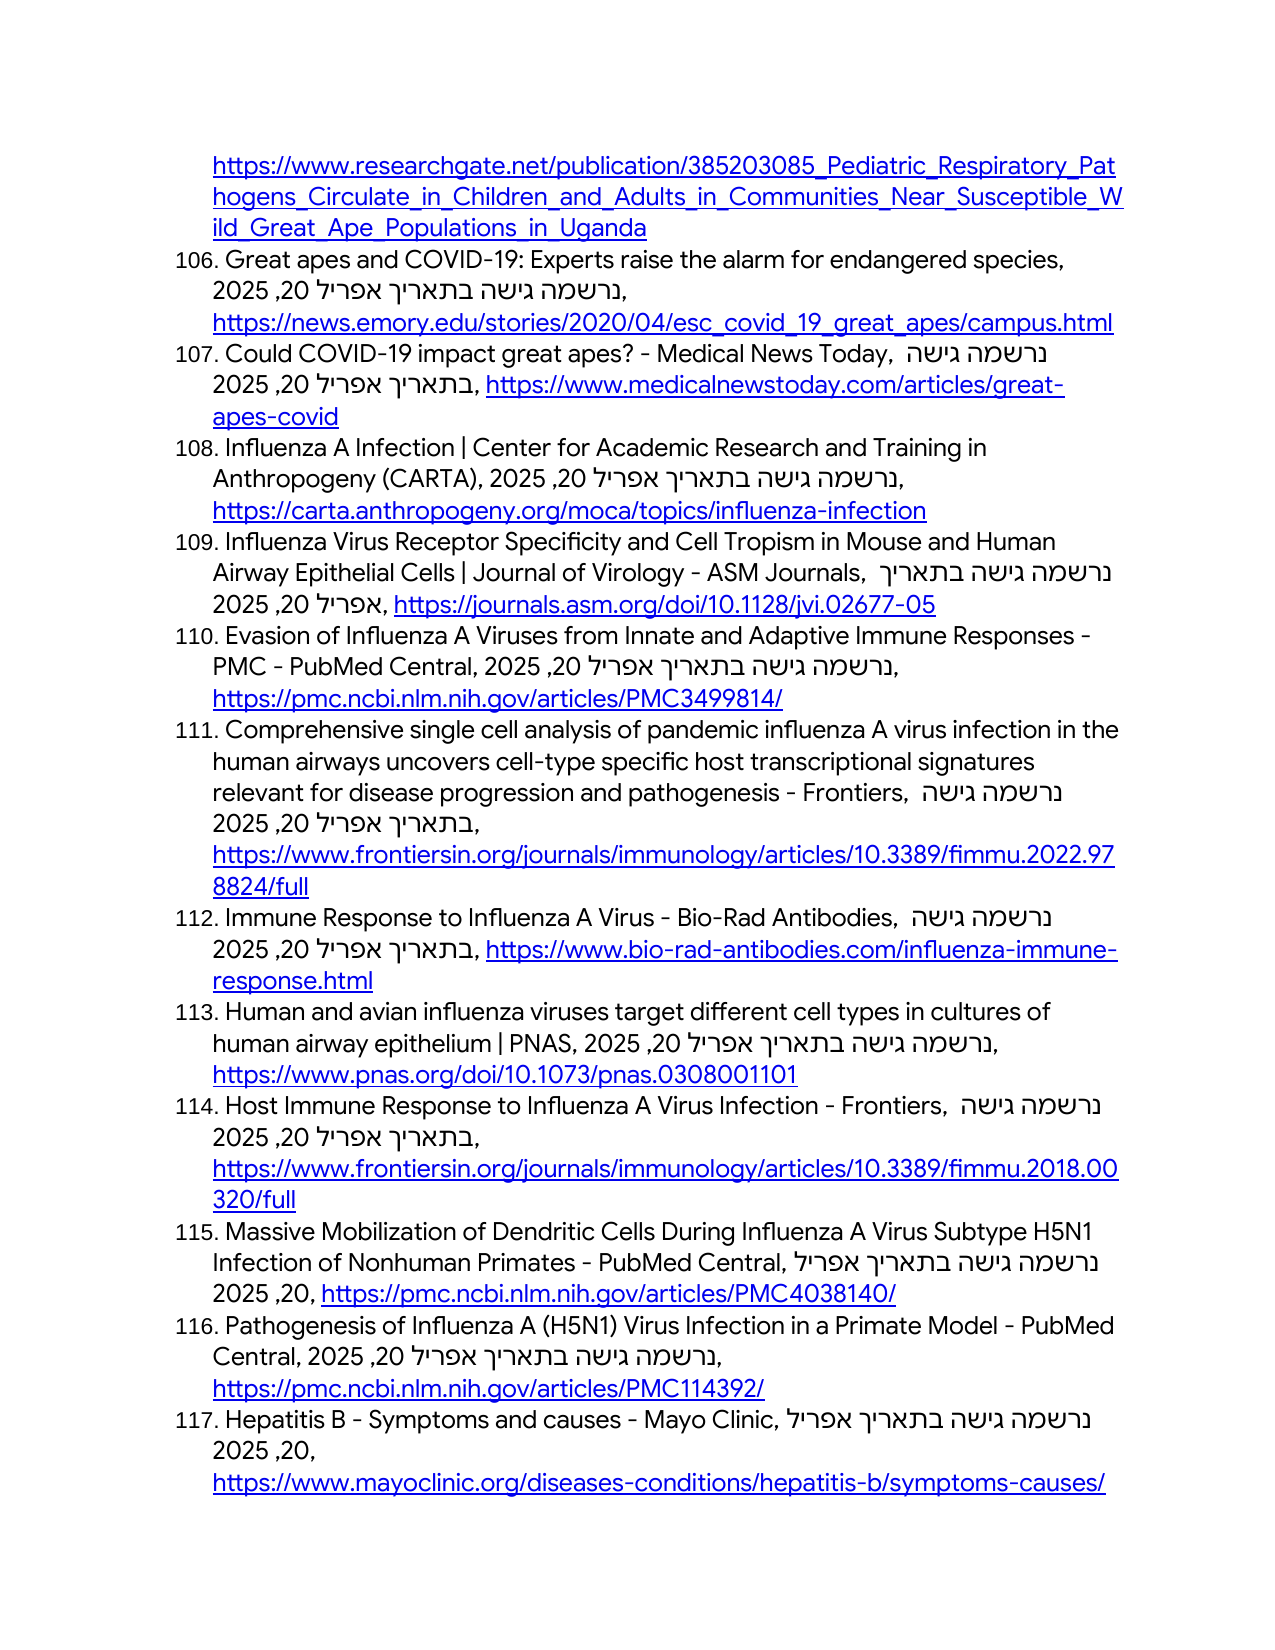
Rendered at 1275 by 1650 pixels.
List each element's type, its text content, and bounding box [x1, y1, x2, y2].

list Massive Mobilization of Dendritic Cells During Influenza A Virus Subtype H5N1 Infection of Nonhuman Primates - PubMed Central, נרשמה גישה בתאריך אפריל 20, 2025, https://pmc.ncbi.nlm.nih.gov/articles/PMC4038140/ [175, 1216, 1125, 1310]
list Evasion of Influenza A Viruses from Innate and Adaptive Immune Responses - PMC - PubMed Central, נרשמה גישה בתאריך אפריל 20, 2025, https://pmc.ncbi.nlm.nih.gov/articles/PMC3499814/ [175, 620, 1125, 714]
list Comprehensive single cell analysis of pandemic influenza A virus infection in the human airways uncovers cell-type specific host transcriptional signatures relevant for disease progression and pathogenesis - Frontiers, נרשמה גישה בתאריך אפריל 20, 2025, https://www.frontiersin.org/journals/immunology/articles/10.3389/fimmu.2022.978824/full [175, 714, 1125, 902]
list Great apes and COVID-19: Experts raise the alarm for endangered species, נרשמה גישה בתאריך אפריל 20, 2025, https://news.emory.edu/stories/2020/04/esc_covid_19_great_apes/campus.html [175, 244, 1125, 338]
list Human and avian influenza viruses target different cell types in cultures of human airway epithelium | PNAS, נרשמה גישה בתאריך אפריל 20, 2025, https://www.pnas.org/doi/10.1073/pnas.0308001101 [175, 997, 1125, 1091]
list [175, 1404, 1125, 1498]
list Influenza A Infection | Center for Academic Research and Training in Anthropogeny (CARTA), נרשמה גישה בתאריך אפריל 20, 2025, https://carta.anthropogeny.org/moca/topics/influenza-infection [175, 432, 1125, 526]
list Host Immune Response to Influenza A Virus Infection - Frontiers, נרשמה גישה בתאריך אפריל 20, 2025, https://www.frontiersin.org/journals/immunology/articles/10.3389/fimmu.2018.00320/full [175, 1091, 1125, 1216]
list Immune Response to Influenza A Virus - Bio-Rad Antibodies, נרשמה גישה בתאריך אפריל 20, 2025, https://www.bio-rad-antibodies.com/influenza-immune-response.html [175, 902, 1125, 997]
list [175, 150, 1125, 244]
list Could COVID-19 impact great apes? - Medical News Today, נרשמה גישה בתאריך אפריל 20, 2025, https://www.medicalnewstoday.com/articles/great-apes-covid [175, 338, 1125, 432]
list Influenza Virus Receptor Specificity and Cell Tropism in Mouse and Human Airway Epithelial Cells | Journal of Virology - ASM Journals, נרשמה גישה בתאריך אפריל 20, 2025, https://journals.asm.org/doi/10.1128/jvi.02677-05 [175, 526, 1125, 620]
list Pathogenesis of Influenza A (H5N1) Virus Infection in a Primate Model - PubMed Central, נרשמה גישה בתאריך אפריל 20, 2025, https://pmc.ncbi.nlm.nih.gov/articles/PMC114392/ [175, 1310, 1125, 1404]
